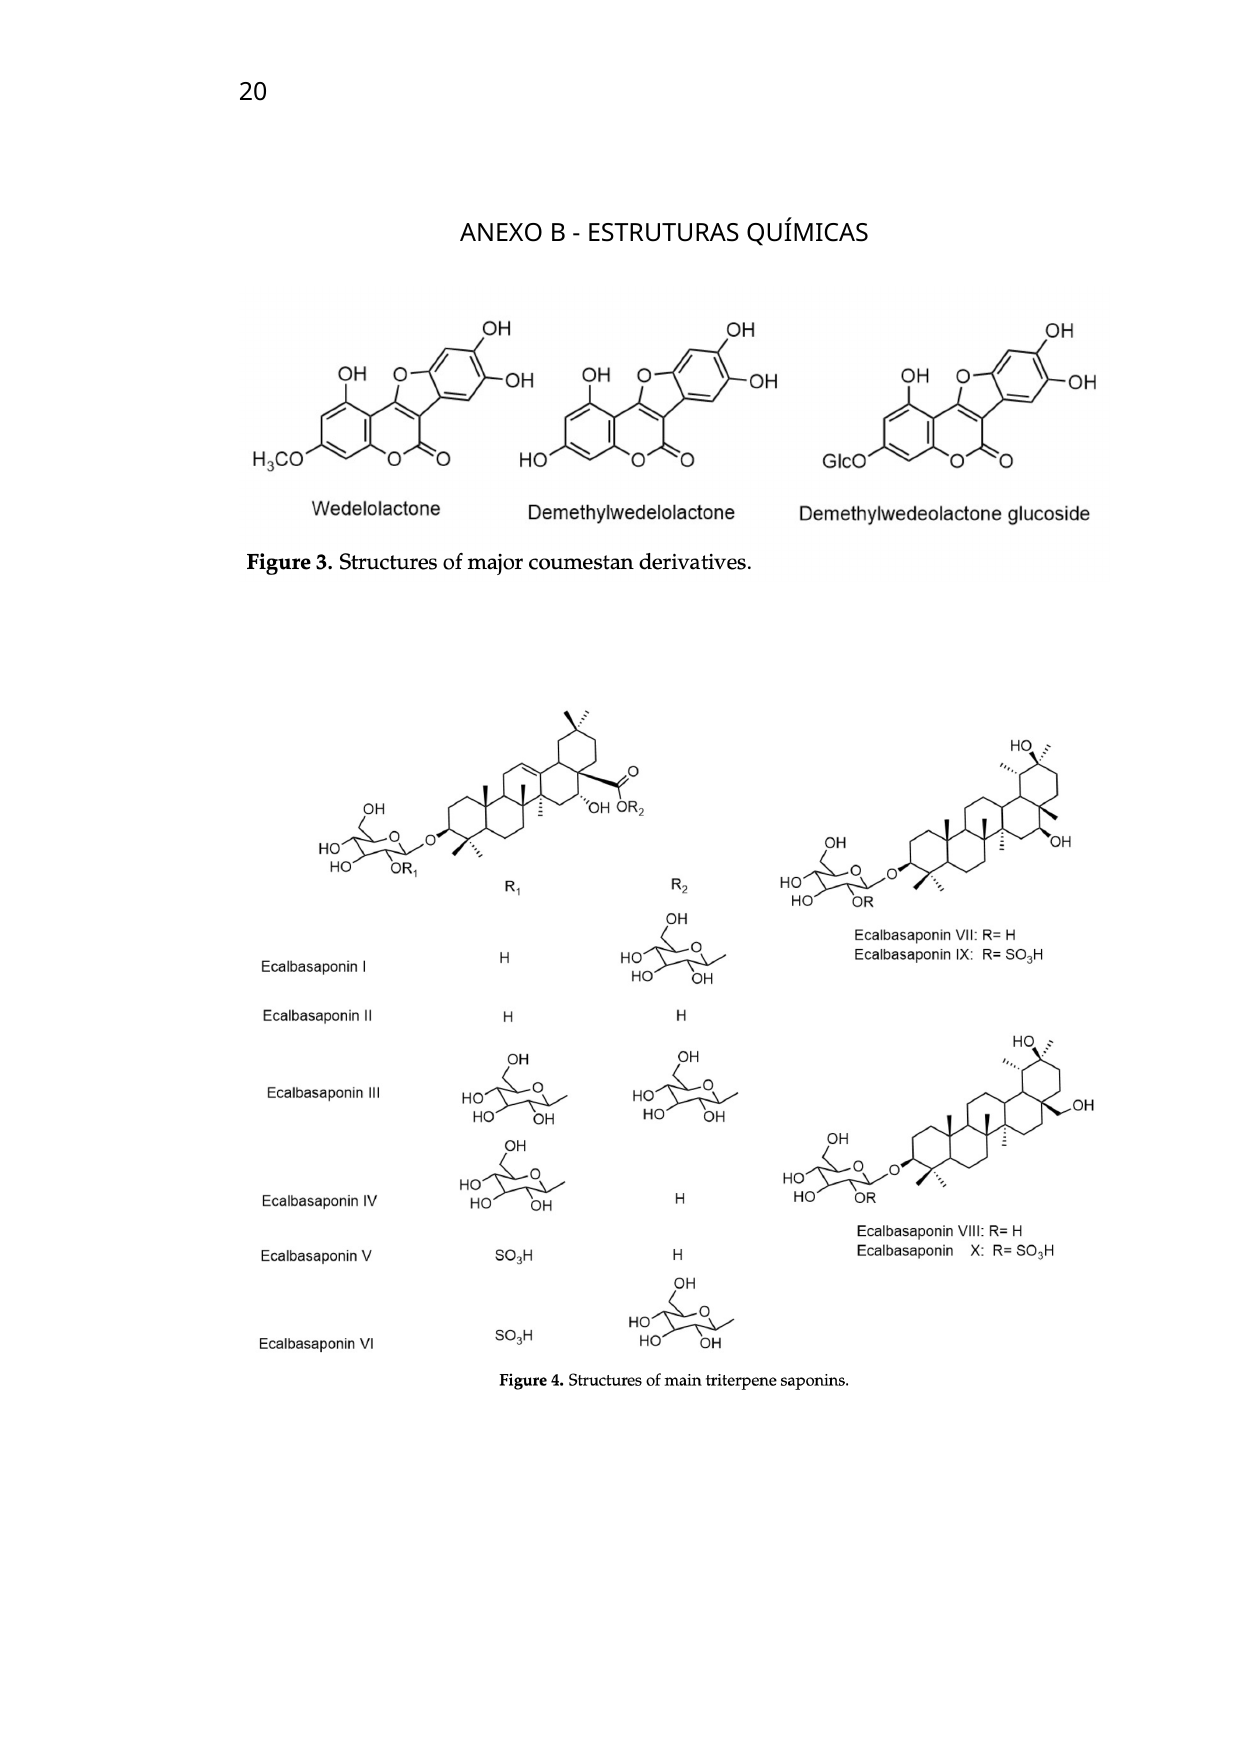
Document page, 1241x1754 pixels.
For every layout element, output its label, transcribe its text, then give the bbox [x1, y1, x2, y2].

picture [238, 286, 1110, 582]
text ANEXO B - ESTRUTURAS QUÍMICAS [150, 215, 1090, 249]
picture [238, 700, 1106, 1391]
